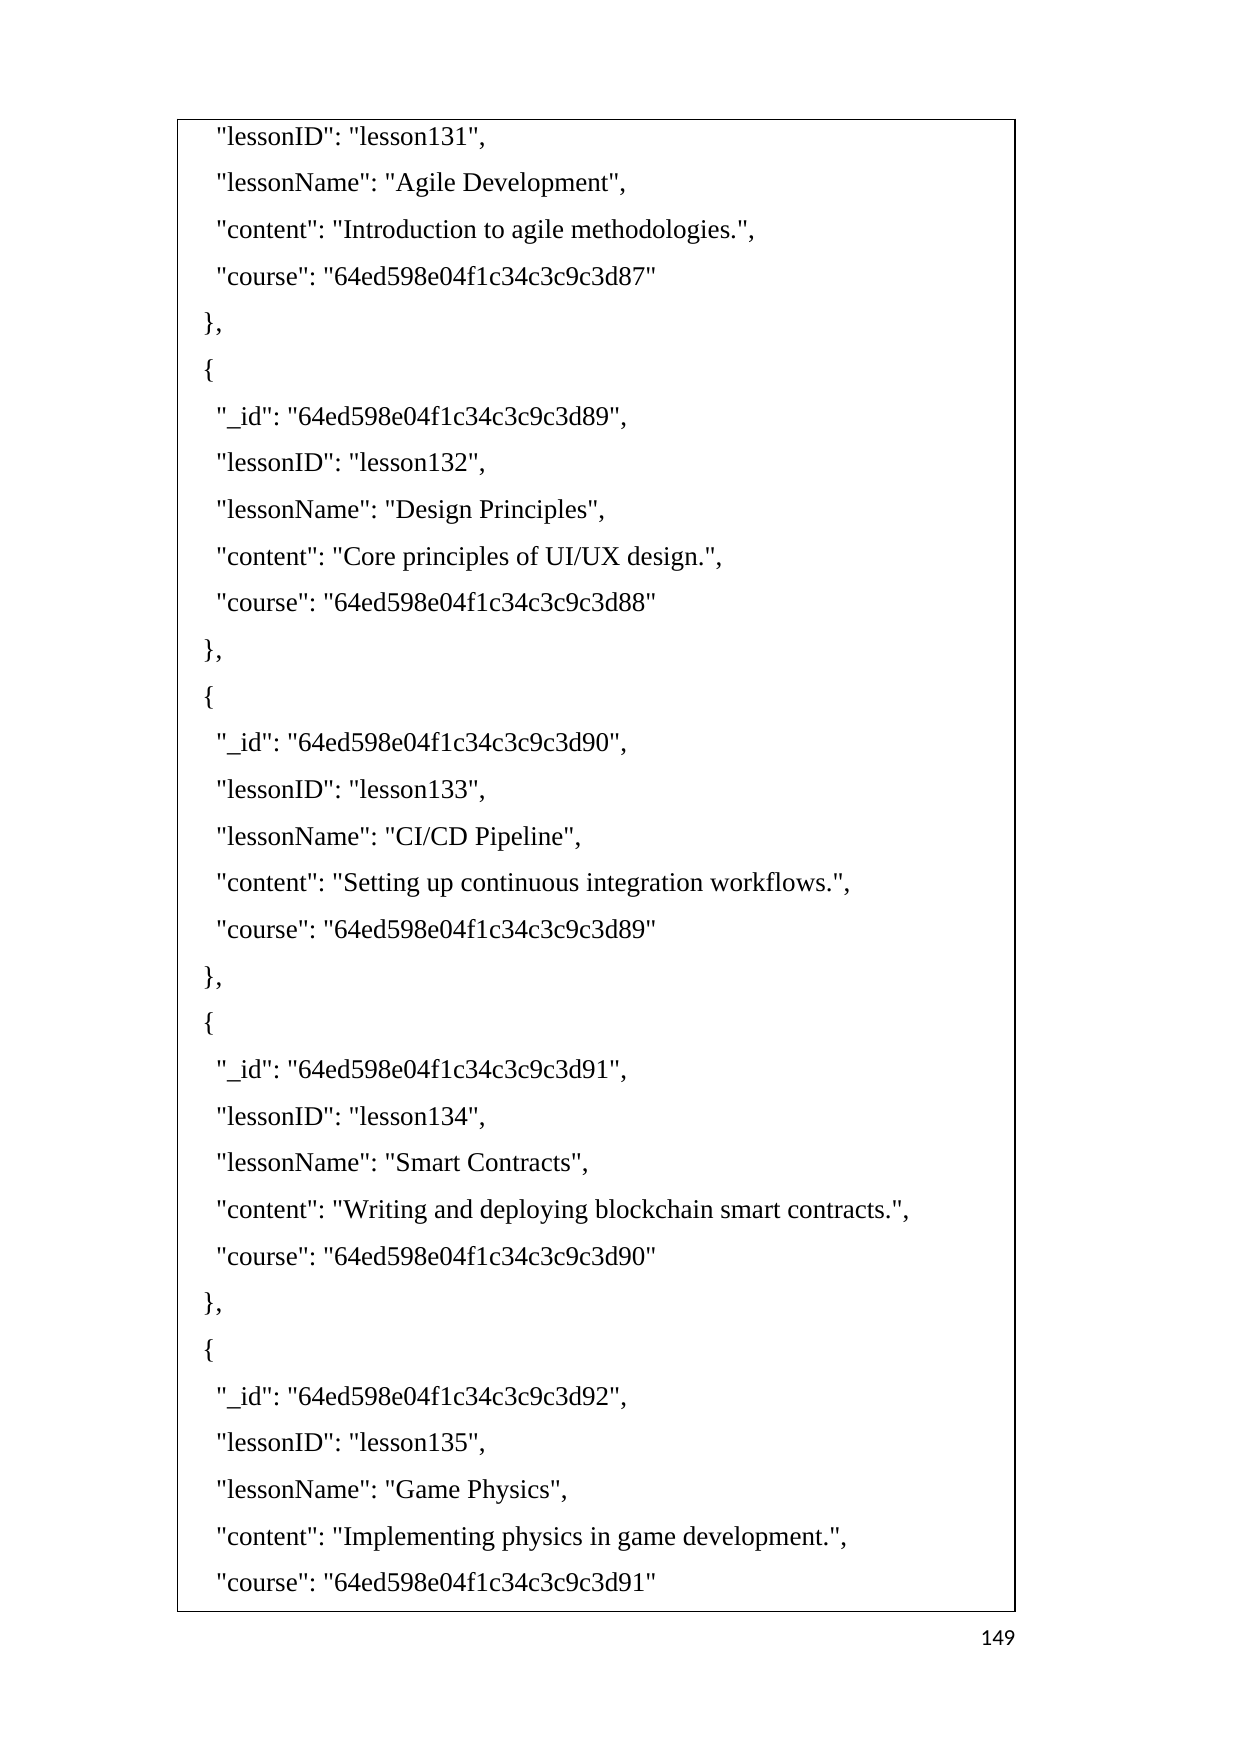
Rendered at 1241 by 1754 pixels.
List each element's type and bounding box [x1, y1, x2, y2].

table_header [178, 120, 1014, 1611]
